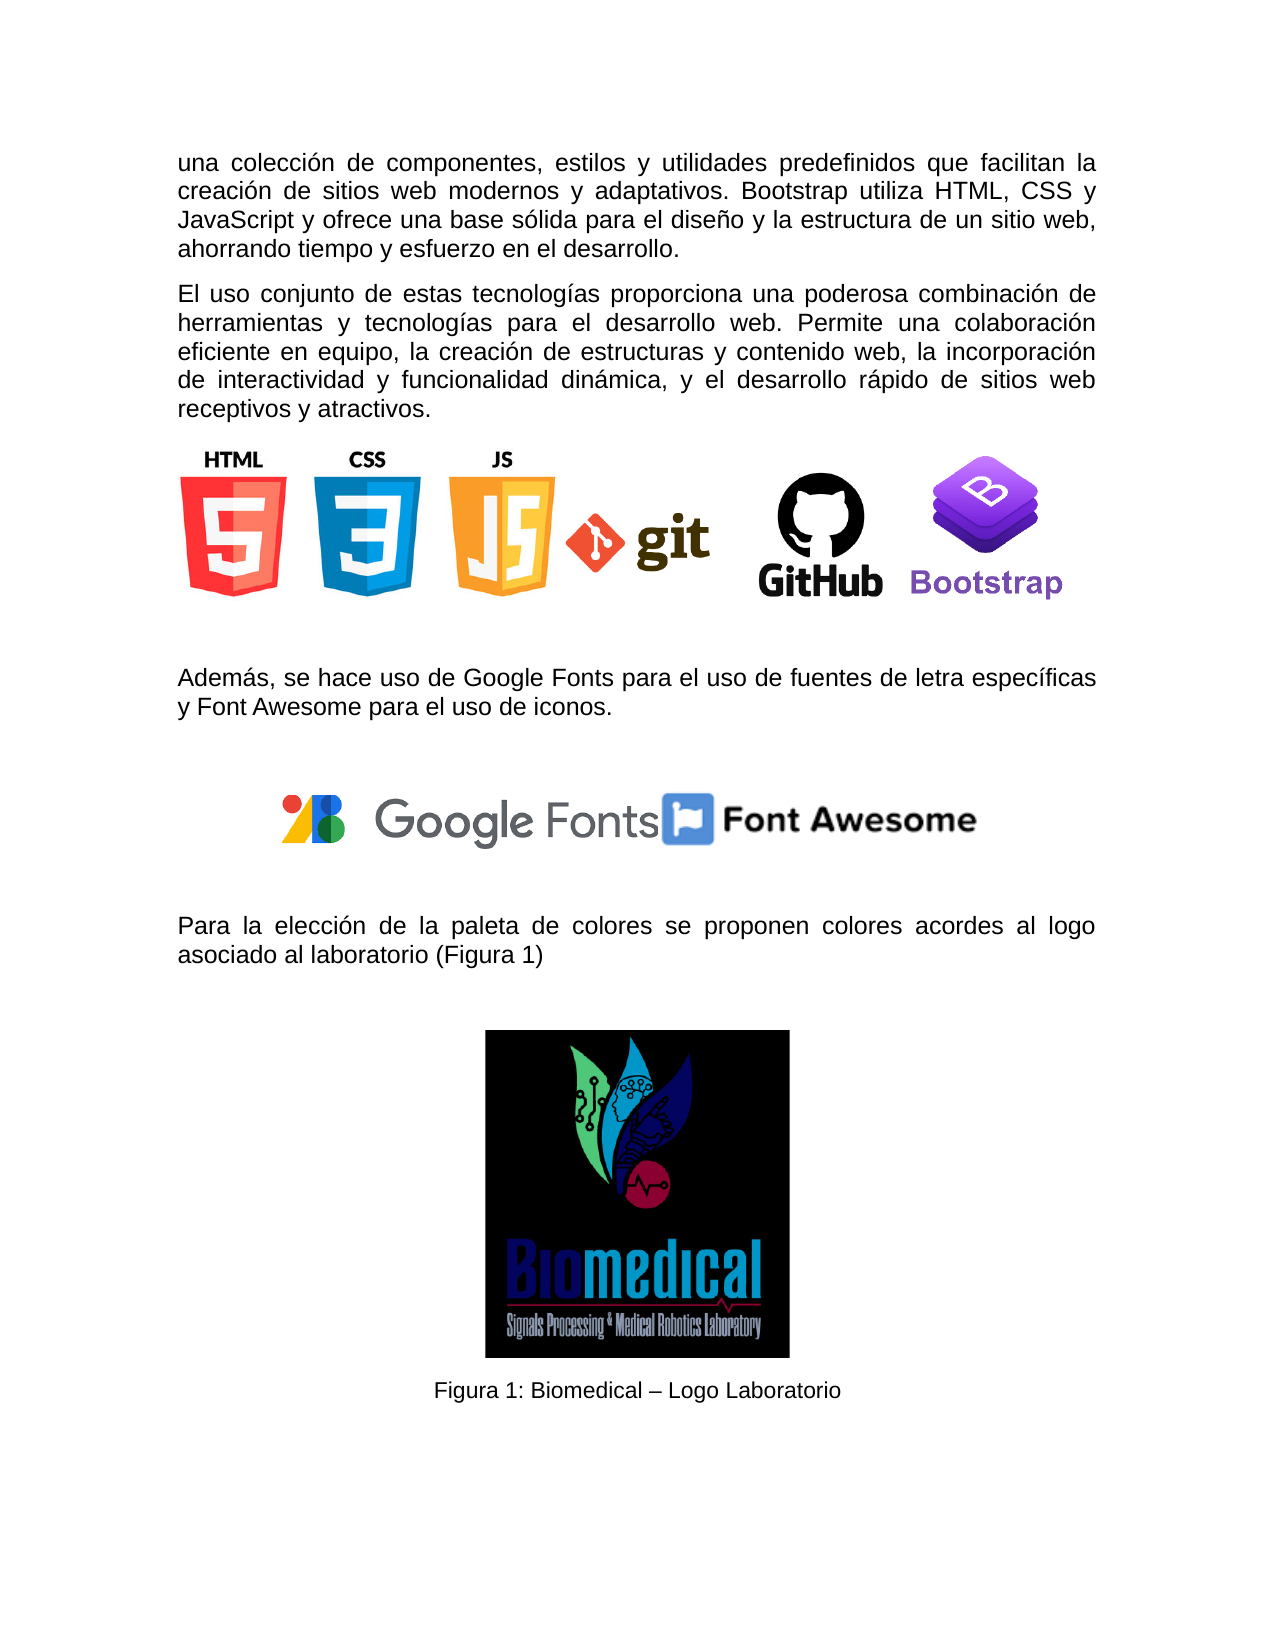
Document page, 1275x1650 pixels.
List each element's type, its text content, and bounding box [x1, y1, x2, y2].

text Para la elección de la paleta de colores se proponen colores acordes al logo asociado al laboratorio (Figura 1) [177, 911, 1098, 968]
text Además, se hace uso de Google Fonts para el uso de fuentes de letra específicas y Font Awesome para el uso de iconos. [177, 663, 1098, 721]
text El uso conjunto de estas tecnologías proporciona una poderosa combinación de herramientas y tecnologías para el desarrollo web. Permite una colaboración eficiente en equipo, la creación de estructuras y contenido web, la incorporación de interactividad y funcionalidad dinámica, y el desarrollo rápido de sitios web receptivos y atractivos. [177, 279, 1098, 423]
picture [907, 452, 1064, 601]
picture [282, 782, 994, 849]
text Figura 1: Biomedical – Logo Laboratorio [177, 1377, 1098, 1403]
picture [177, 439, 887, 602]
picture [485, 1030, 790, 1358]
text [177, 148, 1098, 263]
